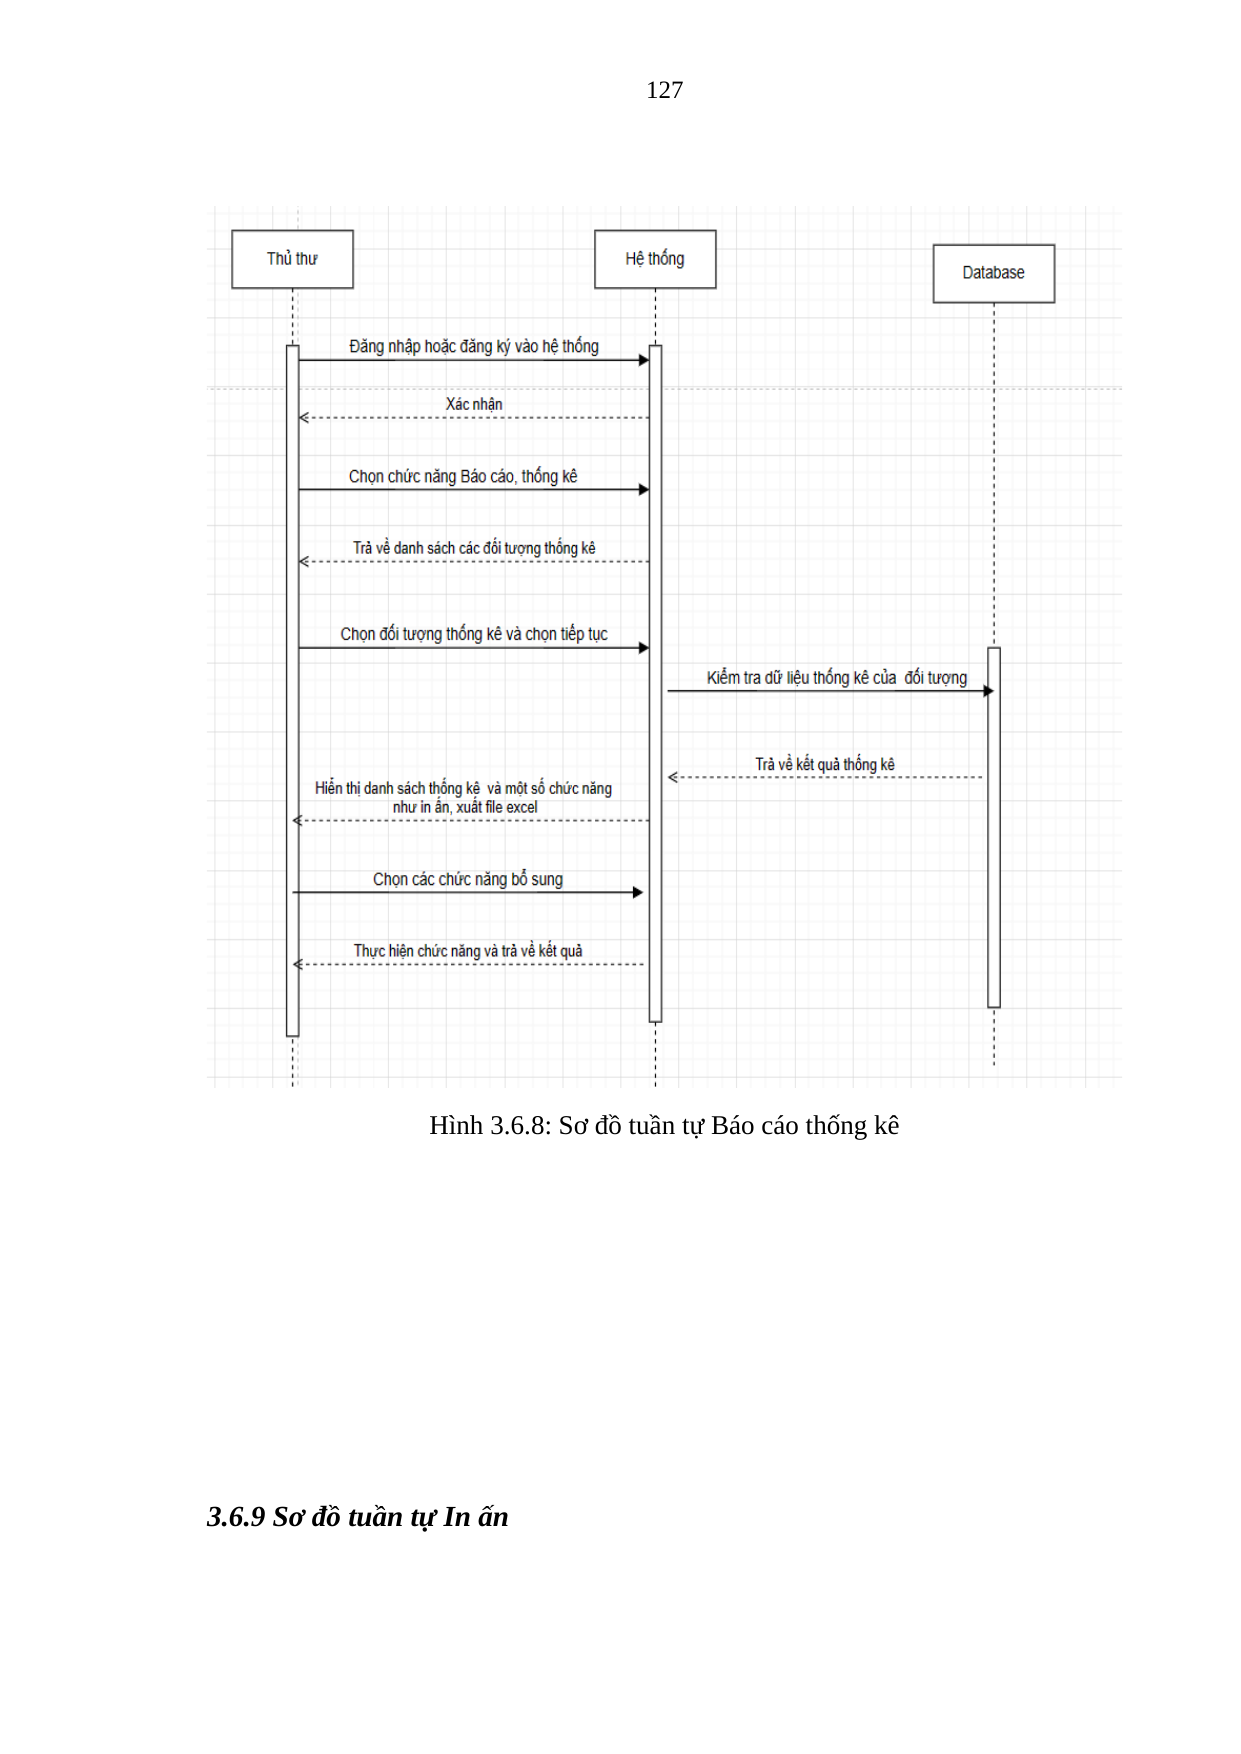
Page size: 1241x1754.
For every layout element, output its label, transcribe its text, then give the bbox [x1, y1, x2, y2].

picture [206, 206, 1123, 1088]
text 3.6.9 Sơ đồ tuần tự In ấn [207, 1499, 1122, 1532]
text Hình 3.6.8: Sơ đồ tuần tự Báo cáo thống kê [207, 1109, 1122, 1140]
